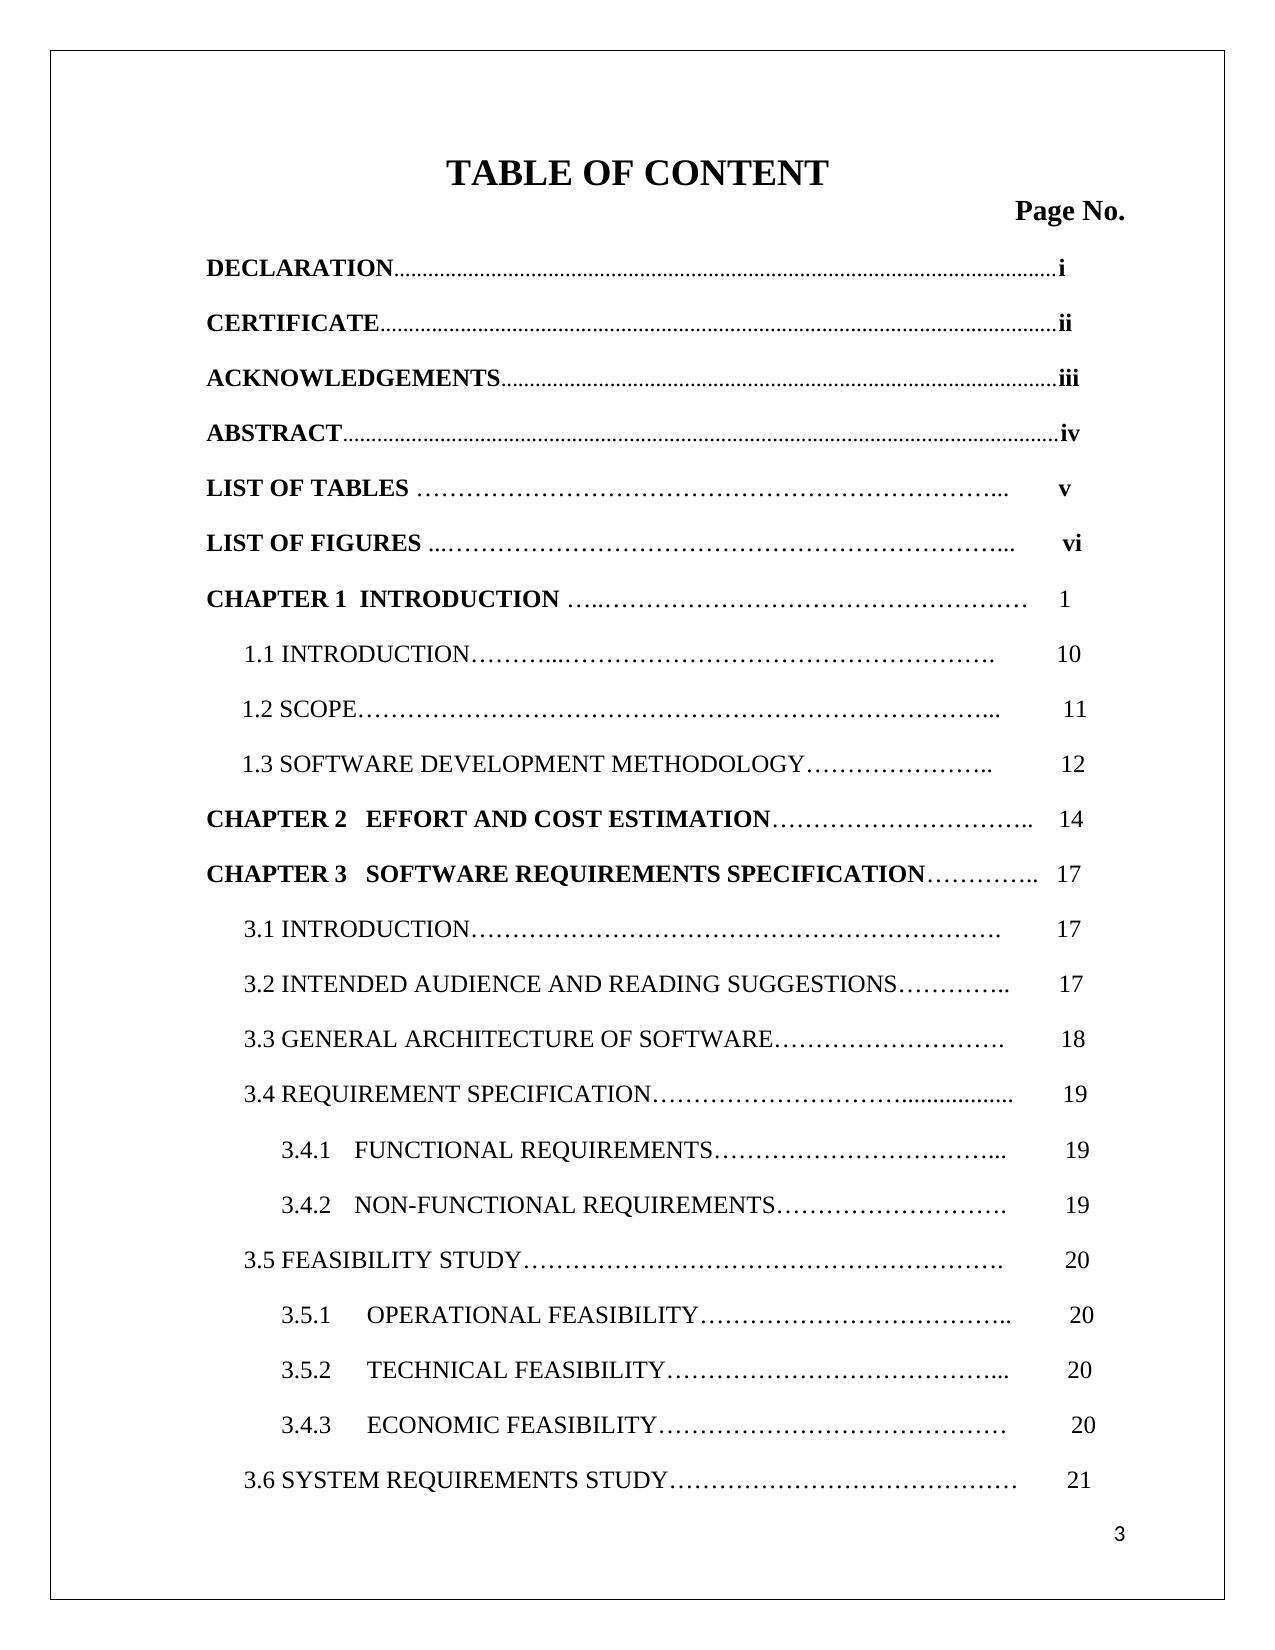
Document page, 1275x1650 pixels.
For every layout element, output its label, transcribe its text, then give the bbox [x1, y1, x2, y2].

text CHAPTER 2 EFFORT AND COST ESTIMATION………………………….. 14 [206, 804, 1125, 833]
text 3.6 SYSTEM REQUIREMENTS STUDY…………………………………… 21 [244, 1465, 1125, 1494]
text 1.3 SOFTWARE DEVELOPMENT METHODOLOGY………………….. 12 [242, 749, 1125, 778]
text 1.1 INTRODUCTION………...……………………………………………. 10 [244, 639, 1125, 667]
text 3.3 GENERAL ARCHITECTURE OF SOFTWARE………………………. 18 [244, 1024, 1125, 1053]
text LIST OF TABLES ……………………………………………………………... v [206, 473, 1125, 502]
text ACKNOWLEDGEMENTS iii [206, 363, 1125, 392]
text 3.5.2 TECHNICAL FEASIBILITY…………………………………... 20 [281, 1355, 1125, 1384]
text 3.4 REQUIREMENT SPECIFICATION………………………….................. 19 [244, 1079, 1125, 1108]
text 3.4.2 NON-FUNCTIONAL REQUIREMENTS………………………. 19 [281, 1190, 1125, 1218]
text CHAPTER 1 INTRODUCTION …..…………………………………………… 1 [206, 584, 1125, 612]
text Page No. [150, 193, 1125, 227]
text 3.5 FEASIBILITY STUDY…………………………………………………. 20 [244, 1245, 1125, 1274]
text 3.4.1 FUNCTIONAL REQUIREMENTS……………………………... 19 [281, 1135, 1125, 1163]
text ABSTRACT iv [206, 418, 1125, 447]
text 3.1 INTRODUCTION………………………………………………………. 17 [244, 914, 1125, 943]
text CHAPTER 3 SOFTWARE REQUIREMENTS SPECIFICATION………….. 17 [206, 859, 1125, 888]
text TABLE OF CONTENT [150, 150, 1125, 193]
text 3.2 INTENDED AUDIENCE AND READING SUGGESTIONS………….. 17 [244, 969, 1125, 998]
text 1.2 SCOPE…………………………………………………………………... 11 [242, 694, 1125, 723]
text 3.5.1 OPERATIONAL FEASIBILITY……………………………….. 20 [281, 1300, 1125, 1329]
text LIST OF FIGURES ...…………………………………………………………... vi [206, 528, 1125, 557]
text DECLARATION i [206, 253, 1125, 282]
text 3.4.3 ECONOMIC FEASIBILITY…………………………………… 20 [281, 1410, 1125, 1439]
text CERTIFICATE ii [206, 308, 1125, 337]
